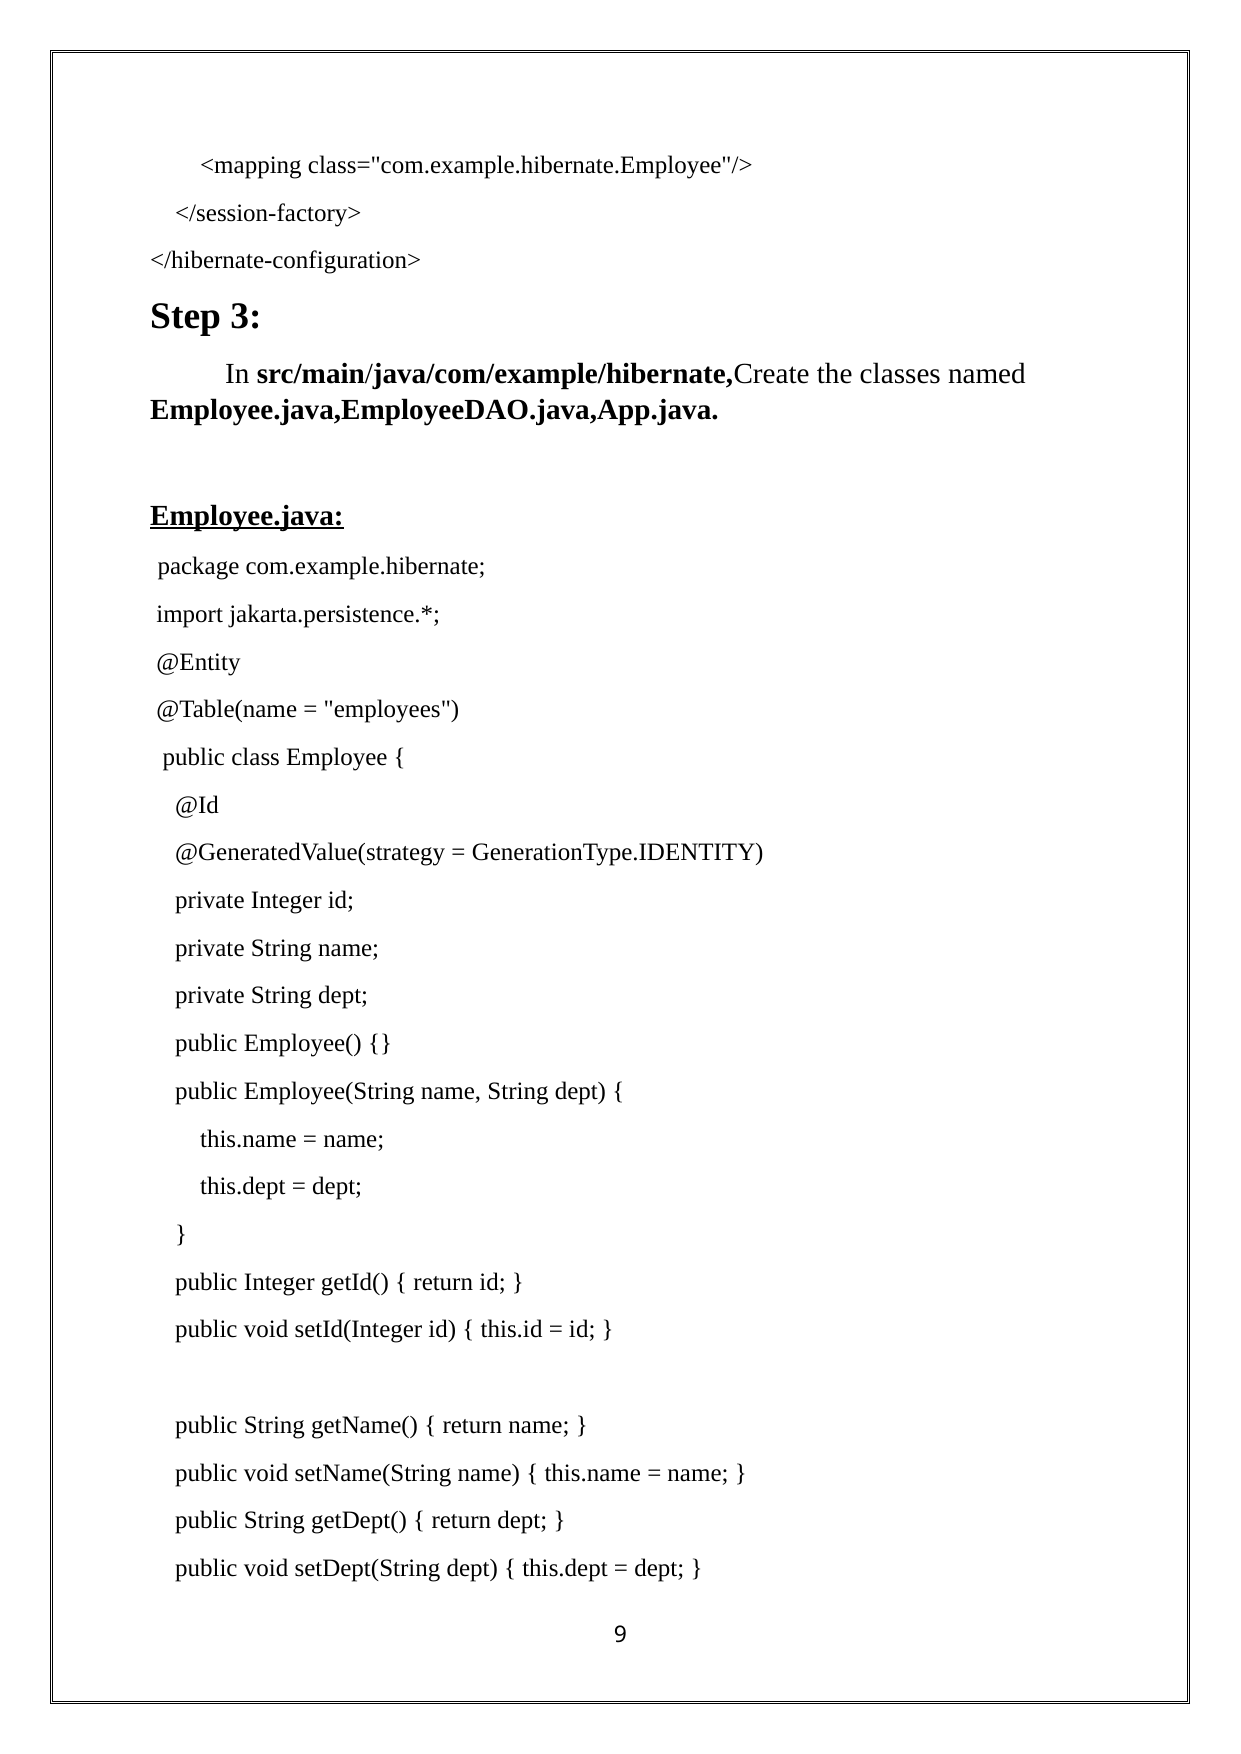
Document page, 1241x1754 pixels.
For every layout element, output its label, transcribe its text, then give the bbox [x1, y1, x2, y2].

text In src/main/java/com/example/hibernate,Create the classes named Employee.java,EmployeeDAO.java,App.java. [150, 356, 1090, 426]
text import jakarta.persistence.*; [150, 599, 1090, 628]
text @Table(name = "employees") [150, 694, 1090, 723]
text this.name = name; [150, 1124, 1090, 1152]
text public Employee() {} [150, 1028, 1090, 1057]
text public Employee(String name, String dept) { [150, 1076, 1090, 1105]
text public String getDept() { return dept; } [150, 1505, 1090, 1534]
text public void setName(String name) { this.name = name; } [150, 1458, 1090, 1486]
text </session-factory> [150, 198, 1090, 226]
text @Id [150, 790, 1090, 818]
text @Entity [150, 647, 1090, 675]
text private String name; [150, 933, 1090, 962]
text private Integer id; [150, 885, 1090, 914]
text private String dept; [150, 981, 1090, 1009]
text public class Employee { [150, 742, 1090, 771]
text this.dept = dept; [150, 1171, 1090, 1200]
text </hibernate-configuration> [150, 245, 1090, 274]
text public void setId(Integer id) { this.id = id; } [150, 1314, 1090, 1343]
text Step 3: [150, 293, 1090, 336]
text @GeneratedValue(strategy = GenerationType.IDENTITY) [150, 837, 1090, 866]
text public String getName() { return name; } [150, 1410, 1090, 1439]
text public Integer getId() { return id; } [150, 1267, 1090, 1296]
text <mapping class="com.example.hibernate.Employee"/> [150, 150, 1090, 179]
text public void setDept(String dept) { this.dept = dept; } [150, 1553, 1090, 1582]
text Employee.java: [150, 498, 1090, 532]
text package com.example.hibernate; [150, 551, 1090, 580]
text } [150, 1219, 1090, 1248]
